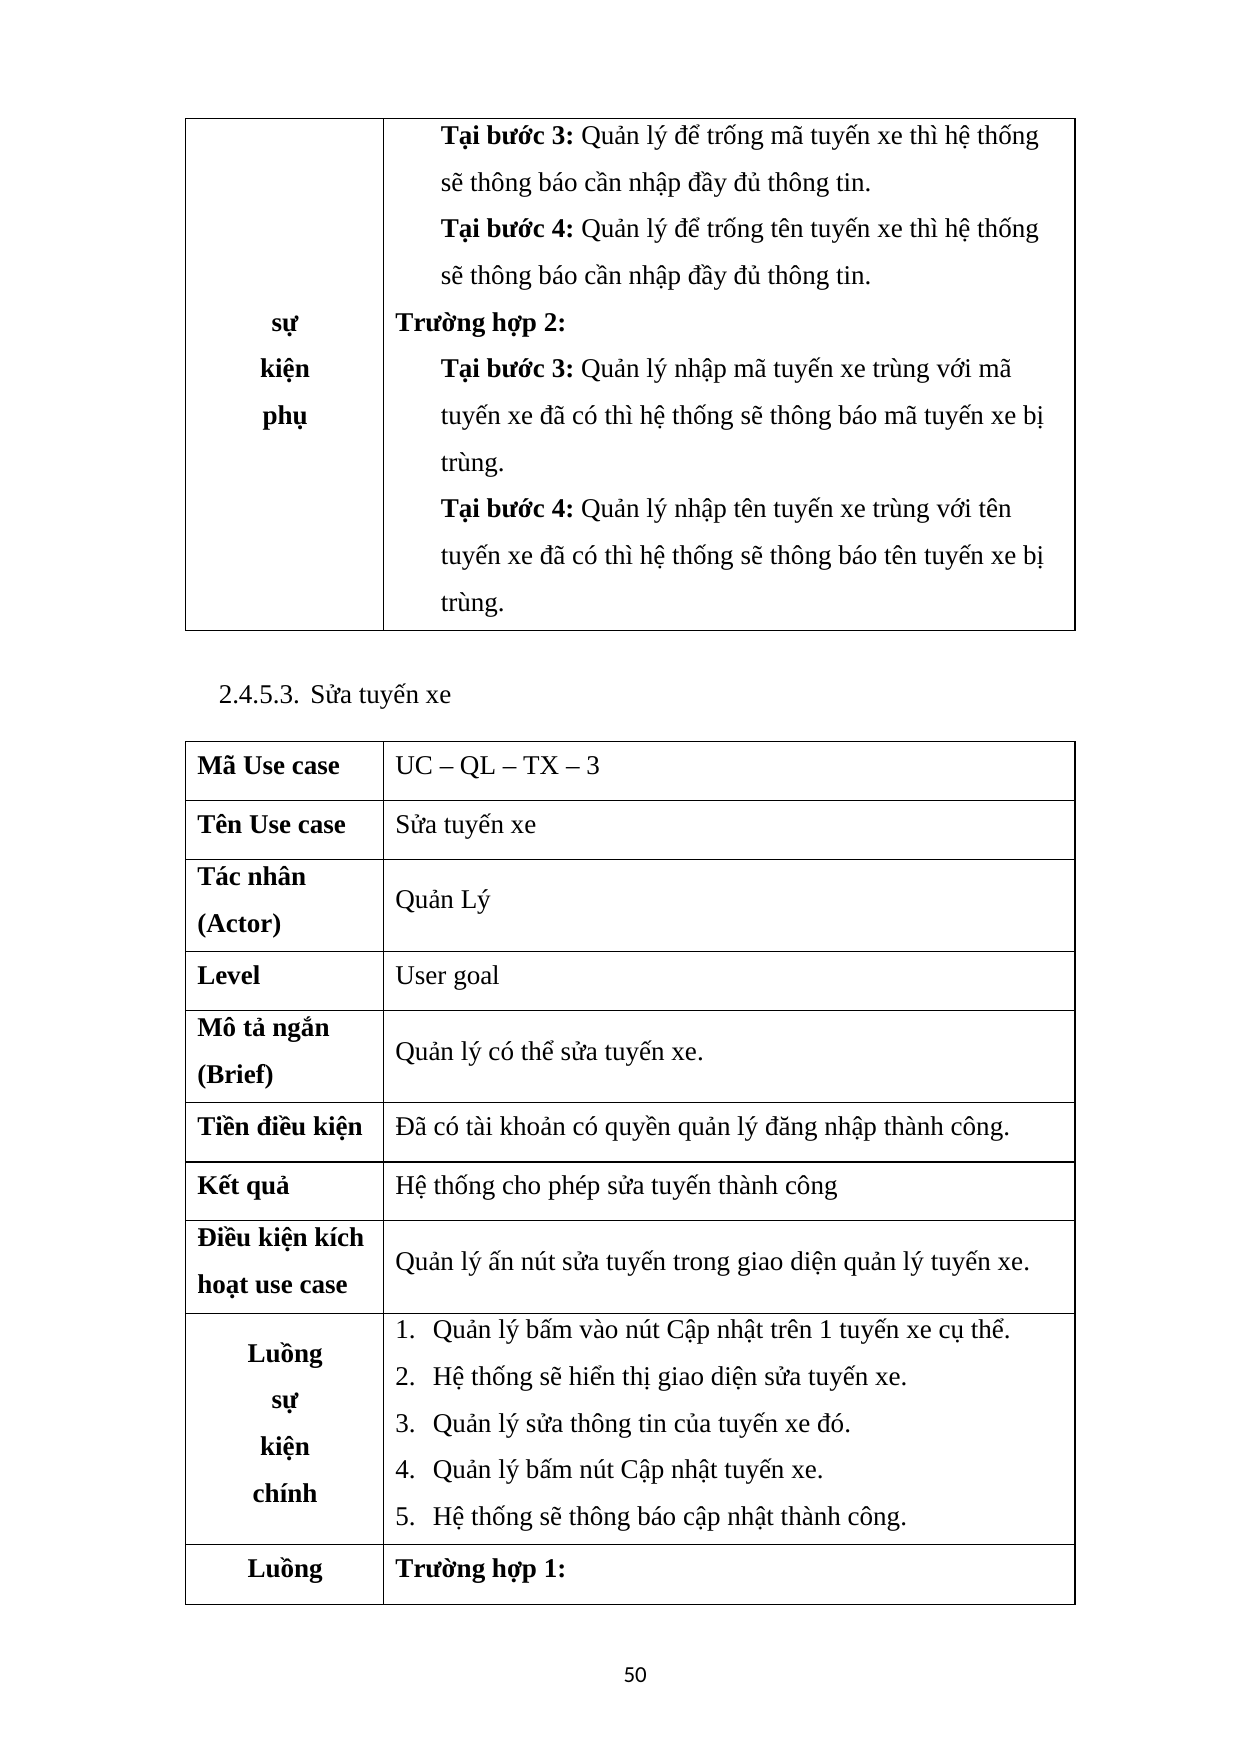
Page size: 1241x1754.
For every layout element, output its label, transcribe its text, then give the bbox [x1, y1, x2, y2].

table_cell Hệ thống cho phép sửa tuyến thành công [384, 1163, 1074, 1220]
table_cell Điều kiện kích hoạt use case [186, 1221, 383, 1312]
table_cell Kết quả [186, 1163, 383, 1220]
table_cell Luồng sự kiện phụ [186, 1545, 383, 1603]
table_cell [384, 119, 1074, 630]
table_cell Sửa tuyến xe [384, 801, 1074, 859]
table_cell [384, 1545, 1074, 1603]
list Sửa tuyến xe [218, 678, 1122, 709]
table_header UC – QL – TX – 3 [384, 742, 1074, 800]
table_header Mã Use case [186, 742, 383, 800]
table_cell Tiền điều kiện [186, 1103, 383, 1161]
table_cell Quản lý có thể sửa tuyến xe. [384, 1011, 1074, 1102]
table_cell Luồng sự kiện chính [186, 1314, 383, 1544]
table_cell Quản Lý [384, 860, 1074, 951]
table_cell Tác nhân (Actor) [186, 860, 383, 951]
table_cell Đã có tài khoản có quyền quản lý đăng nhập thành công. [384, 1103, 1074, 1161]
table_cell Tên Use case [186, 801, 383, 859]
table_cell Mô tả ngắn (Brief) [186, 1011, 383, 1102]
table_cell Quản lý ấn nút sửa tuyến trong giao diện quản lý tuyến xe. [384, 1221, 1074, 1312]
table_cell Quản lý bấm vào nút Cập nhật trên 1 tuyến xe cụ thể. Hệ thống sẽ hiển thị giao diện sửa tuyến xe. Quản lý sửa thông tin của tuyến xe đó. Quản lý bấm nút Cập nhật tuyến xe. Hệ thống sẽ thông báo cập nhật thành công. [384, 1314, 1074, 1544]
table_cell Level [186, 952, 383, 1010]
table_cell Luồng sự kiện phụ [186, 119, 383, 630]
table_cell User goal [384, 952, 1074, 1010]
